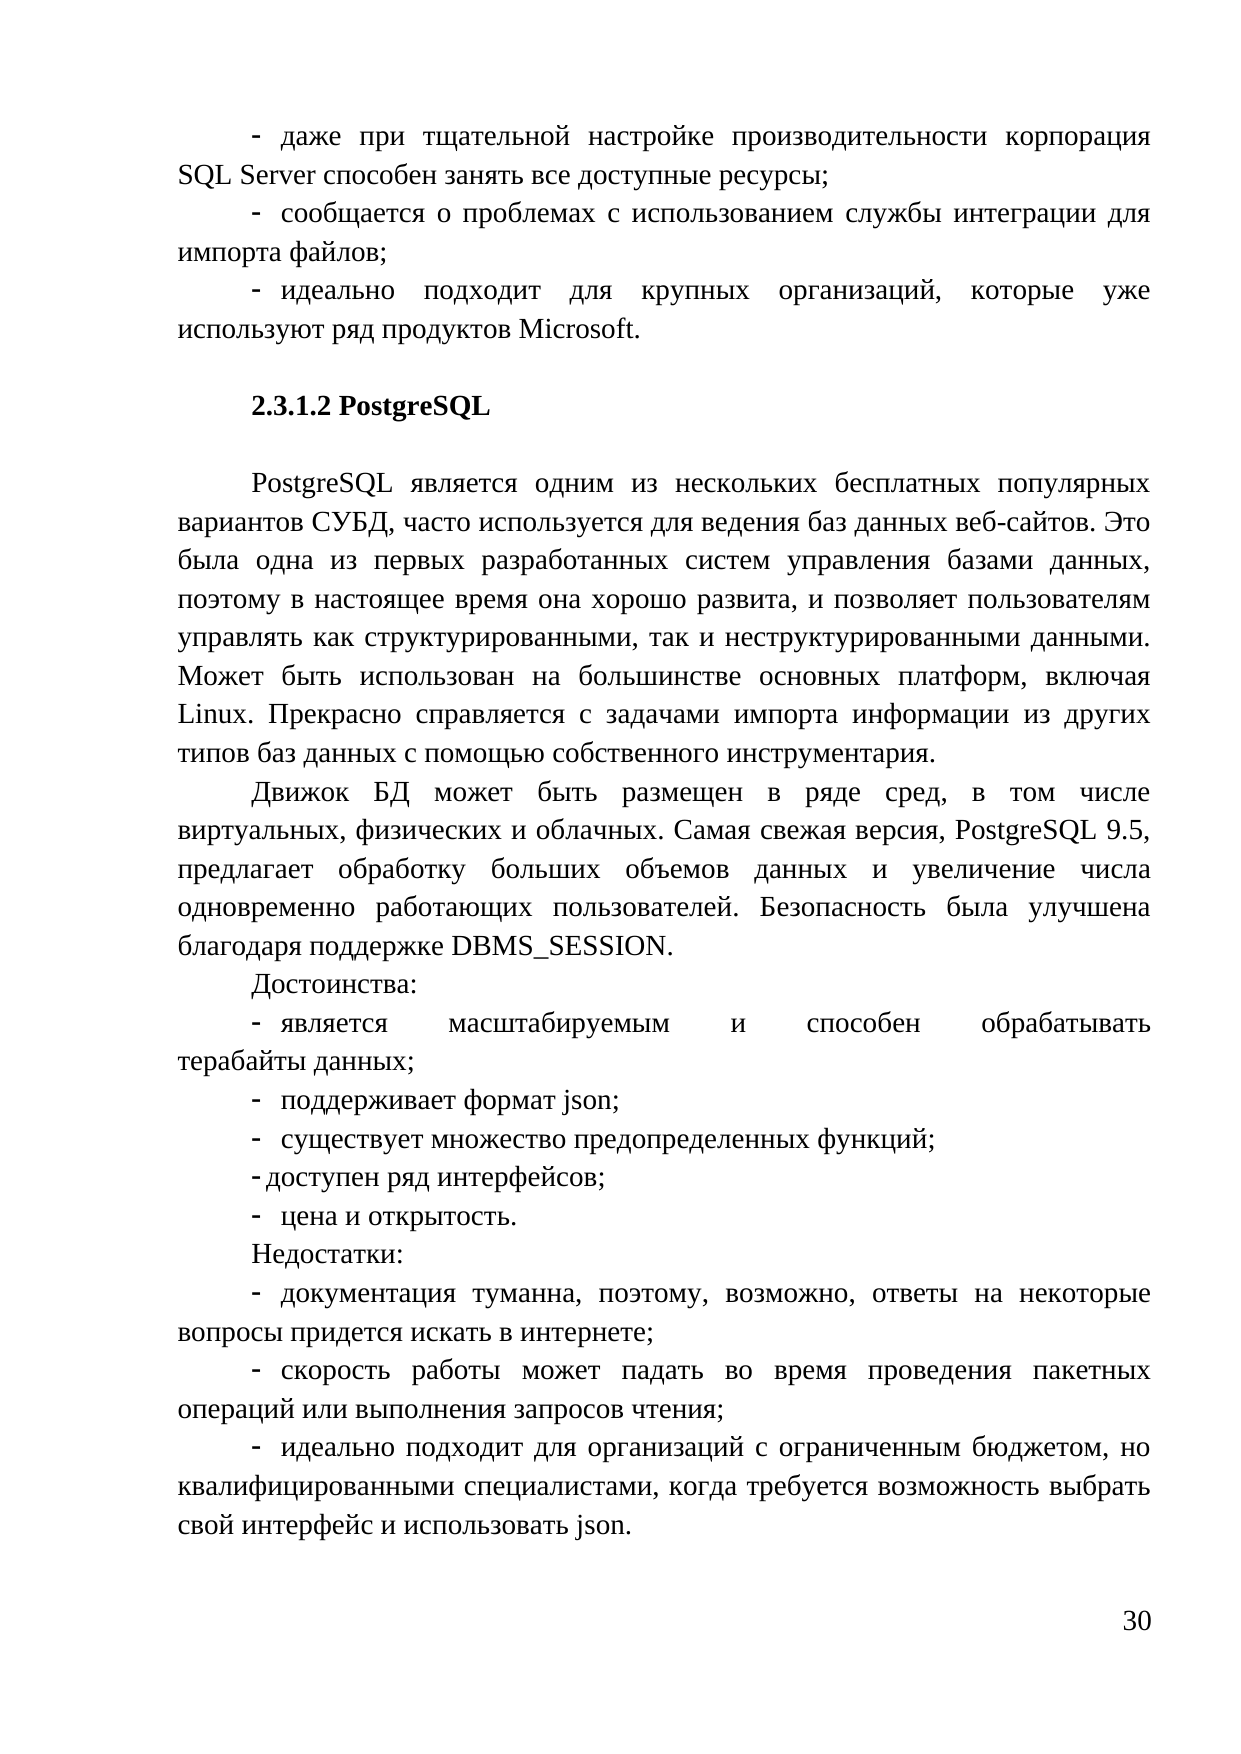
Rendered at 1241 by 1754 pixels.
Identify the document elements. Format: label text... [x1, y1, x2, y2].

list идеально подходит для крупных организаций, которые уже используют ряд продуктов Microsoft. [177, 272, 1152, 345]
list цена и открытость. [177, 1198, 1152, 1232]
text Движок БД может быть размещен в ряде сред, в том числе виртуальных, физических и облачных. Самая свежая версия, PostgreSQL 9.5, предлагает обработку больших объемов данных и увеличение числа одновременно работающих пользователей. Безопасность была улучшена благодаря поддержке DBMS_SESSION. [177, 774, 1152, 961]
list поддерживает формат json; [177, 1082, 1152, 1116]
list существует множество предопределенных функций; [177, 1121, 1152, 1154]
text 2.3.1.2 PostgreSQL [177, 388, 1152, 422]
list документация туманна, поэтому, возможно, ответы на некоторые вопросы придется искать в интернете; [177, 1275, 1152, 1347]
text Достоинства: [177, 966, 1152, 1000]
list доступен ряд интерфейсов; [177, 1159, 1152, 1193]
text Недостатки: [251, 1237, 1152, 1270]
list скорость работы может падать во время проведения пакетных операций или выполнения запросов чтения; [177, 1352, 1152, 1424]
list сообщается о проблемах с использованием службы интеграции для импорта файлов; [177, 195, 1152, 267]
list является масштабируемым и способен обрабатывать терабайты данных; [177, 1005, 1152, 1077]
text PostgreSQL является одним из нескольких бесплатных популярных вариантов СУБД, часто используется для ведения баз данных веб-сайтов. Это была одна из первых разработанных систем управления базами данных, поэтому в настоящее время она хорошо развита, и позволяет пользователям управлять как структурированными, так и неструктурированными данными. Может быть использован на большинстве основных платформ, включая Linux. Прекрасно справляется с задачами импорта информации из других типов баз данных с помощью собственного инструментария. [177, 465, 1152, 769]
list идеально подходит для организаций с ограниченным бюджетом, но квалифицированными специалистами, когда требуется возможность выбрать свой интерфейс и использовать json. [177, 1429, 1152, 1540]
list даже при тщательной настройке производительности корпорация SQL Server способен занять все доступные ресурсы; [177, 118, 1152, 190]
